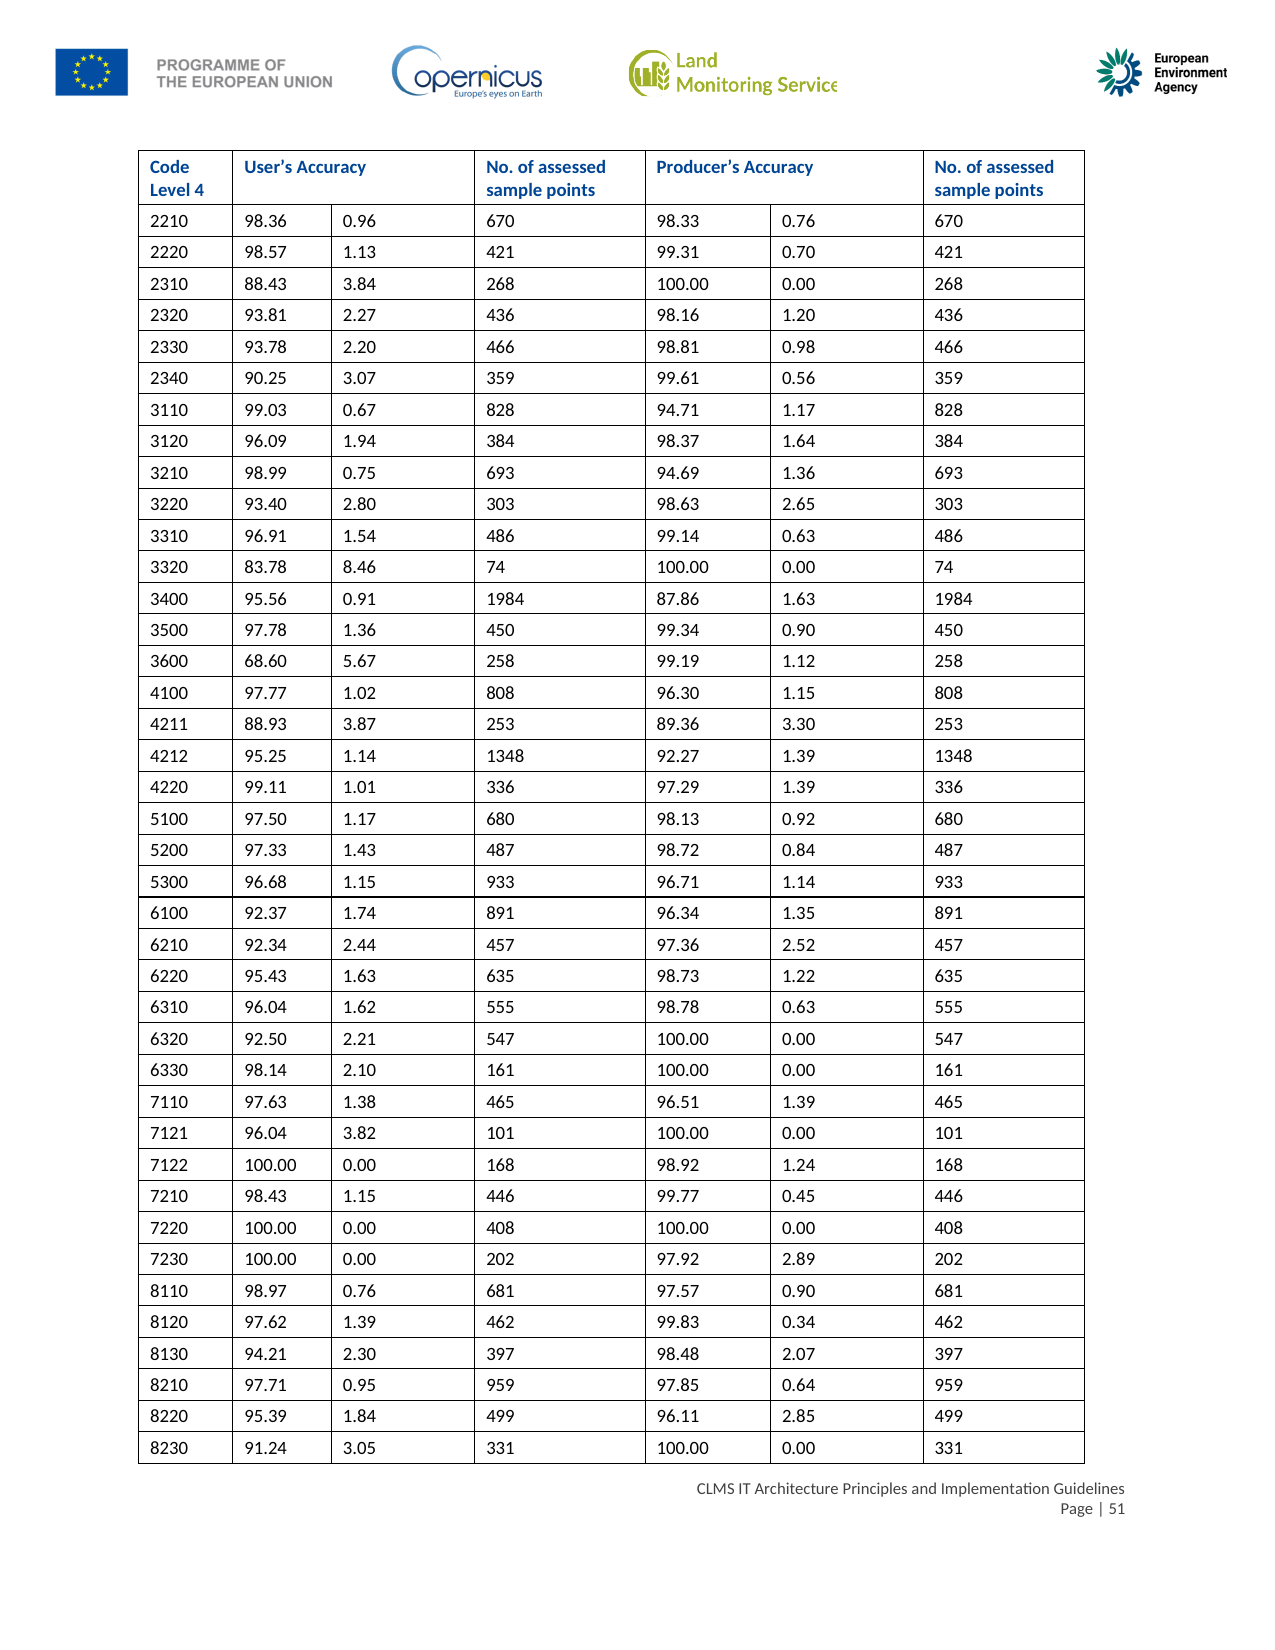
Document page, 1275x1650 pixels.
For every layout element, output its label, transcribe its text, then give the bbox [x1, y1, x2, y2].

table_cell 466 [475, 331, 645, 362]
table_cell 161 [475, 1055, 645, 1085]
table_cell 547 [475, 1023, 645, 1054]
table_cell 436 [924, 300, 1084, 330]
table_cell 6220 [139, 960, 232, 991]
table_cell 100.00 [233, 1149, 331, 1179]
table_cell 98.43 [233, 1181, 331, 1211]
table_cell 92.27 [646, 740, 770, 771]
table_cell 457 [475, 929, 645, 959]
table_cell 384 [475, 426, 645, 456]
table_cell 6100 [139, 898, 232, 928]
table_cell 2340 [139, 363, 232, 393]
table_cell 0.76 [332, 1275, 474, 1305]
table_cell 258 [924, 646, 1084, 676]
table_cell 1348 [924, 740, 1084, 771]
table_cell 808 [475, 677, 645, 708]
table_cell 1.15 [332, 866, 474, 896]
table_cell 87.86 [646, 583, 770, 613]
table_cell 408 [475, 1212, 645, 1242]
table_cell 97.77 [233, 677, 331, 708]
table_cell 96.51 [646, 1086, 770, 1117]
table_cell 0.96 [332, 205, 474, 236]
table_cell 2.21 [332, 1023, 474, 1054]
table_cell 161 [924, 1055, 1084, 1085]
table_cell 421 [475, 237, 645, 267]
table_cell 3120 [139, 426, 232, 456]
table_cell 462 [475, 1306, 645, 1337]
table_cell 2.30 [332, 1338, 474, 1368]
table_cell 681 [475, 1275, 645, 1305]
table_cell 101 [475, 1118, 645, 1148]
table_cell 97.33 [233, 835, 331, 865]
table_cell 74 [924, 551, 1084, 582]
table_cell 3.07 [332, 363, 474, 393]
table_cell 97.62 [233, 1306, 331, 1337]
table_cell 98.78 [646, 992, 770, 1022]
table_cell 0.64 [771, 1369, 923, 1400]
table_cell 1.39 [771, 772, 923, 802]
table_cell 0.67 [332, 394, 474, 424]
table_cell 693 [475, 457, 645, 487]
table_cell 359 [475, 363, 645, 393]
table_cell 3.30 [771, 709, 923, 739]
table_cell 97.36 [646, 929, 770, 959]
table_cell 1.17 [771, 394, 923, 424]
table_cell 465 [924, 1086, 1084, 1117]
table_cell 7220 [139, 1212, 232, 1242]
table_cell 100.00 [646, 268, 770, 299]
table_cell 466 [924, 331, 1084, 362]
table_cell 397 [475, 1338, 645, 1368]
table_cell 3.84 [332, 268, 474, 299]
table_cell 92.34 [233, 929, 331, 959]
table_cell 98.37 [646, 426, 770, 456]
table_cell 331 [475, 1432, 645, 1463]
table_cell 0.00 [771, 1212, 923, 1242]
table_cell 92.37 [233, 898, 331, 928]
table_cell 303 [924, 489, 1084, 519]
table_cell 97.85 [646, 1369, 770, 1400]
table_cell 2.27 [332, 300, 474, 330]
table_cell 933 [924, 866, 1084, 896]
table_cell 100.00 [646, 1118, 770, 1148]
table_cell 6320 [139, 1023, 232, 1054]
table_cell 99.19 [646, 646, 770, 676]
table_cell 486 [924, 520, 1084, 550]
table_cell 1.24 [771, 1149, 923, 1179]
table_cell 100.00 [646, 1055, 770, 1085]
table_cell 202 [924, 1244, 1084, 1274]
table_cell 2210 [139, 205, 232, 236]
table_cell 1348 [475, 740, 645, 771]
table_cell 99.77 [646, 1181, 770, 1211]
table_cell 487 [475, 835, 645, 865]
picture [1094, 46, 1228, 97]
table_cell 0.00 [771, 1023, 923, 1054]
table_cell 959 [475, 1369, 645, 1400]
table_cell 2310 [139, 268, 232, 299]
table_cell 446 [924, 1181, 1084, 1211]
table_cell 680 [475, 803, 645, 833]
table_cell 2.44 [332, 929, 474, 959]
table_cell 3500 [139, 614, 232, 645]
table_cell 4100 [139, 677, 232, 708]
table_cell 1.22 [771, 960, 923, 991]
table_cell 1.74 [332, 898, 474, 928]
table_cell 384 [924, 426, 1084, 456]
table_cell 2330 [139, 331, 232, 362]
table_cell 1.20 [771, 300, 923, 330]
table_cell 1.63 [332, 960, 474, 991]
table_cell 1.13 [332, 237, 474, 267]
table_cell 3210 [139, 457, 232, 487]
table_cell 0.00 [771, 1118, 923, 1148]
table_cell 2.89 [771, 1244, 923, 1274]
table_cell 98.81 [646, 331, 770, 362]
table_cell 168 [924, 1149, 1084, 1179]
table_cell 98.57 [233, 237, 331, 267]
table_cell 89.36 [646, 709, 770, 739]
table_cell 0.90 [771, 614, 923, 645]
table_cell 5200 [139, 835, 232, 865]
table_cell 0.00 [771, 1055, 923, 1085]
table_cell 98.97 [233, 1275, 331, 1305]
table_cell 0.84 [771, 835, 923, 865]
table_cell 100.00 [646, 1432, 770, 1463]
table_cell 100.00 [646, 1212, 770, 1242]
table_cell 421 [924, 237, 1084, 267]
table_cell 1.12 [771, 646, 923, 676]
table_cell 635 [924, 960, 1084, 991]
table_cell 1.14 [771, 866, 923, 896]
table_cell 91.24 [233, 1432, 331, 1463]
table_cell 1.39 [771, 740, 923, 771]
table_cell 0.90 [771, 1275, 923, 1305]
table_cell 499 [924, 1401, 1084, 1431]
table_cell 268 [924, 268, 1084, 299]
table_cell 1.01 [332, 772, 474, 802]
table_cell 202 [475, 1244, 645, 1274]
table_cell 336 [475, 772, 645, 802]
table_cell 98.48 [646, 1338, 770, 1368]
table_cell 94.21 [233, 1338, 331, 1368]
table_cell 96.68 [233, 866, 331, 896]
table_cell 555 [924, 992, 1084, 1022]
table_cell 97.78 [233, 614, 331, 645]
table_cell 98.36 [233, 205, 331, 236]
table_header Code Level 4 [139, 151, 232, 204]
table_cell 1984 [924, 583, 1084, 613]
table_cell 93.81 [233, 300, 331, 330]
table_cell 97.63 [233, 1086, 331, 1117]
table_cell 1.39 [332, 1306, 474, 1337]
table_cell 8.46 [332, 551, 474, 582]
table_cell 96.09 [233, 426, 331, 456]
table_cell 0.76 [771, 205, 923, 236]
table_cell 0.00 [771, 268, 923, 299]
table_cell 3320 [139, 551, 232, 582]
table_cell 450 [475, 614, 645, 645]
table_cell 303 [475, 489, 645, 519]
table_cell 891 [475, 898, 645, 928]
table_cell 1.43 [332, 835, 474, 865]
table_cell 0.75 [332, 457, 474, 487]
table_cell 90.25 [233, 363, 331, 393]
table_cell 1.35 [771, 898, 923, 928]
table_cell 670 [475, 205, 645, 236]
table_cell 1.15 [332, 1181, 474, 1211]
table_cell 96.71 [646, 866, 770, 896]
table_cell 1.84 [332, 1401, 474, 1431]
table_cell 0.63 [771, 520, 923, 550]
table_cell 6330 [139, 1055, 232, 1085]
table_cell 92.50 [233, 1023, 331, 1054]
table_cell 1.38 [332, 1086, 474, 1117]
table_cell 99.14 [646, 520, 770, 550]
table_cell 258 [475, 646, 645, 676]
table_cell 101 [924, 1118, 1084, 1148]
table_cell 3600 [139, 646, 232, 676]
table_cell 408 [924, 1212, 1084, 1242]
table_cell 99.34 [646, 614, 770, 645]
table_cell 555 [475, 992, 645, 1022]
table_cell 0.00 [771, 551, 923, 582]
table_cell 7110 [139, 1086, 232, 1117]
table_cell 95.39 [233, 1401, 331, 1431]
table_cell 0.45 [771, 1181, 923, 1211]
table_cell 1.39 [771, 1086, 923, 1117]
table_cell 95.56 [233, 583, 331, 613]
table_cell 680 [924, 803, 1084, 833]
table_cell 486 [475, 520, 645, 550]
table_cell 253 [924, 709, 1084, 739]
table_cell 1.14 [332, 740, 474, 771]
table_cell 98.13 [646, 803, 770, 833]
table_cell 1.15 [771, 677, 923, 708]
table_cell 88.93 [233, 709, 331, 739]
table_cell 457 [924, 929, 1084, 959]
table_cell 98.99 [233, 457, 331, 487]
table_cell 7210 [139, 1181, 232, 1211]
table_cell 8120 [139, 1306, 232, 1337]
table_cell 5.67 [332, 646, 474, 676]
table_cell 5300 [139, 866, 232, 896]
table_cell 462 [924, 1306, 1084, 1337]
table_cell 2.65 [771, 489, 923, 519]
picture [29, 21, 351, 124]
table_cell 891 [924, 898, 1084, 928]
picture [371, 15, 560, 130]
table_cell 98.63 [646, 489, 770, 519]
table_cell 487 [924, 835, 1084, 865]
table_cell 99.03 [233, 394, 331, 424]
table_cell 94.71 [646, 394, 770, 424]
table_cell 0.98 [771, 331, 923, 362]
table_cell 94.69 [646, 457, 770, 487]
table_cell 1.36 [332, 614, 474, 645]
table_cell 7230 [139, 1244, 232, 1274]
table_cell 100.00 [233, 1244, 331, 1274]
table_cell 933 [475, 866, 645, 896]
table_cell 359 [924, 363, 1084, 393]
table_cell 2.52 [771, 929, 923, 959]
table_cell 5100 [139, 803, 232, 833]
table_cell 1984 [475, 583, 645, 613]
table_cell 1.54 [332, 520, 474, 550]
table_header No. of assessed sample points [475, 151, 645, 204]
table_cell 0.56 [771, 363, 923, 393]
table_cell 436 [475, 300, 645, 330]
table_cell 959 [924, 1369, 1084, 1400]
table_cell 1.17 [332, 803, 474, 833]
table_cell 0.70 [771, 237, 923, 267]
table_cell 0.95 [332, 1369, 474, 1400]
table_cell 8130 [139, 1338, 232, 1368]
table_cell 253 [475, 709, 645, 739]
table_cell 97.92 [646, 1244, 770, 1274]
table_cell 3310 [139, 520, 232, 550]
table_cell 0.91 [332, 583, 474, 613]
table_cell 2.07 [771, 1338, 923, 1368]
table_cell 98.14 [233, 1055, 331, 1085]
table_cell 2320 [139, 300, 232, 330]
table_cell 3220 [139, 489, 232, 519]
table_cell 450 [924, 614, 1084, 645]
table_cell 0.00 [332, 1244, 474, 1274]
table_cell 2.85 [771, 1401, 923, 1431]
table_cell 98.33 [646, 205, 770, 236]
table_cell 0.00 [332, 1149, 474, 1179]
table_cell 168 [475, 1149, 645, 1179]
table_cell 97.50 [233, 803, 331, 833]
table_cell 96.04 [233, 1118, 331, 1148]
table_cell 0.92 [771, 803, 923, 833]
table_cell 4212 [139, 740, 232, 771]
table_cell 100.00 [233, 1212, 331, 1242]
table_cell 6210 [139, 929, 232, 959]
table_cell 8110 [139, 1275, 232, 1305]
table_cell 0.63 [771, 992, 923, 1022]
table_cell 3.87 [332, 709, 474, 739]
table_cell 1.36 [771, 457, 923, 487]
table_cell 547 [924, 1023, 1084, 1054]
table_cell 635 [475, 960, 645, 991]
table_cell 3.05 [332, 1432, 474, 1463]
table_cell 95.43 [233, 960, 331, 991]
table_cell 1.94 [332, 426, 474, 456]
table_cell 268 [475, 268, 645, 299]
table_cell 808 [924, 677, 1084, 708]
table_cell 828 [475, 394, 645, 424]
table_cell 93.78 [233, 331, 331, 362]
table_cell 100.00 [646, 551, 770, 582]
table_cell 3110 [139, 394, 232, 424]
table_cell 8220 [139, 1401, 232, 1431]
table_cell 1.63 [771, 583, 923, 613]
table_cell 97.29 [646, 772, 770, 802]
table_header Producer’s Accuracy [646, 151, 923, 204]
table_header User’s Accuracy [233, 151, 474, 204]
table_cell 0.00 [771, 1432, 923, 1463]
table_cell 96.34 [646, 898, 770, 928]
table_cell 4220 [139, 772, 232, 802]
table_cell 2.80 [332, 489, 474, 519]
table_cell 8230 [139, 1432, 232, 1463]
table_cell 0.34 [771, 1306, 923, 1337]
table_cell 336 [924, 772, 1084, 802]
table_cell 465 [475, 1086, 645, 1117]
table_cell 74 [475, 551, 645, 582]
table_cell 6310 [139, 992, 232, 1022]
table_cell 95.25 [233, 740, 331, 771]
table_cell 68.60 [233, 646, 331, 676]
table_cell 100.00 [646, 1023, 770, 1054]
table_cell 3.82 [332, 1118, 474, 1148]
table_cell 499 [475, 1401, 645, 1431]
table_cell 1.62 [332, 992, 474, 1022]
table_cell 96.91 [233, 520, 331, 550]
table_cell 99.61 [646, 363, 770, 393]
table_cell 7122 [139, 1149, 232, 1179]
table_cell 96.11 [646, 1401, 770, 1431]
table_cell 397 [924, 1338, 1084, 1368]
table_cell 2.20 [332, 331, 474, 362]
table_cell 98.16 [646, 300, 770, 330]
table_cell 99.83 [646, 1306, 770, 1337]
table_cell 96.04 [233, 992, 331, 1022]
table_cell 99.31 [646, 237, 770, 267]
table_cell 2.10 [332, 1055, 474, 1085]
table_cell 97.71 [233, 1369, 331, 1400]
table_cell 88.43 [233, 268, 331, 299]
table_cell 331 [924, 1432, 1084, 1463]
table_cell 681 [924, 1275, 1084, 1305]
table_cell 98.73 [646, 960, 770, 991]
picture [628, 50, 837, 97]
table_cell 4211 [139, 709, 232, 739]
table_cell 1.64 [771, 426, 923, 456]
table_cell 8210 [139, 1369, 232, 1400]
table_cell 96.30 [646, 677, 770, 708]
table_cell 3400 [139, 583, 232, 613]
table_cell 1.02 [332, 677, 474, 708]
table_header No. of assessed sample points [924, 151, 1084, 204]
table_cell 2220 [139, 237, 232, 267]
table_cell 828 [924, 394, 1084, 424]
table_cell 99.11 [233, 772, 331, 802]
table_cell 446 [475, 1181, 645, 1211]
table_cell 98.72 [646, 835, 770, 865]
table_cell 0.00 [332, 1212, 474, 1242]
table_cell 670 [924, 205, 1084, 236]
table_cell 83.78 [233, 551, 331, 582]
table_cell 97.57 [646, 1275, 770, 1305]
table_cell 7121 [139, 1118, 232, 1148]
table_cell 98.92 [646, 1149, 770, 1179]
table_cell 693 [924, 457, 1084, 487]
table_cell 93.40 [233, 489, 331, 519]
